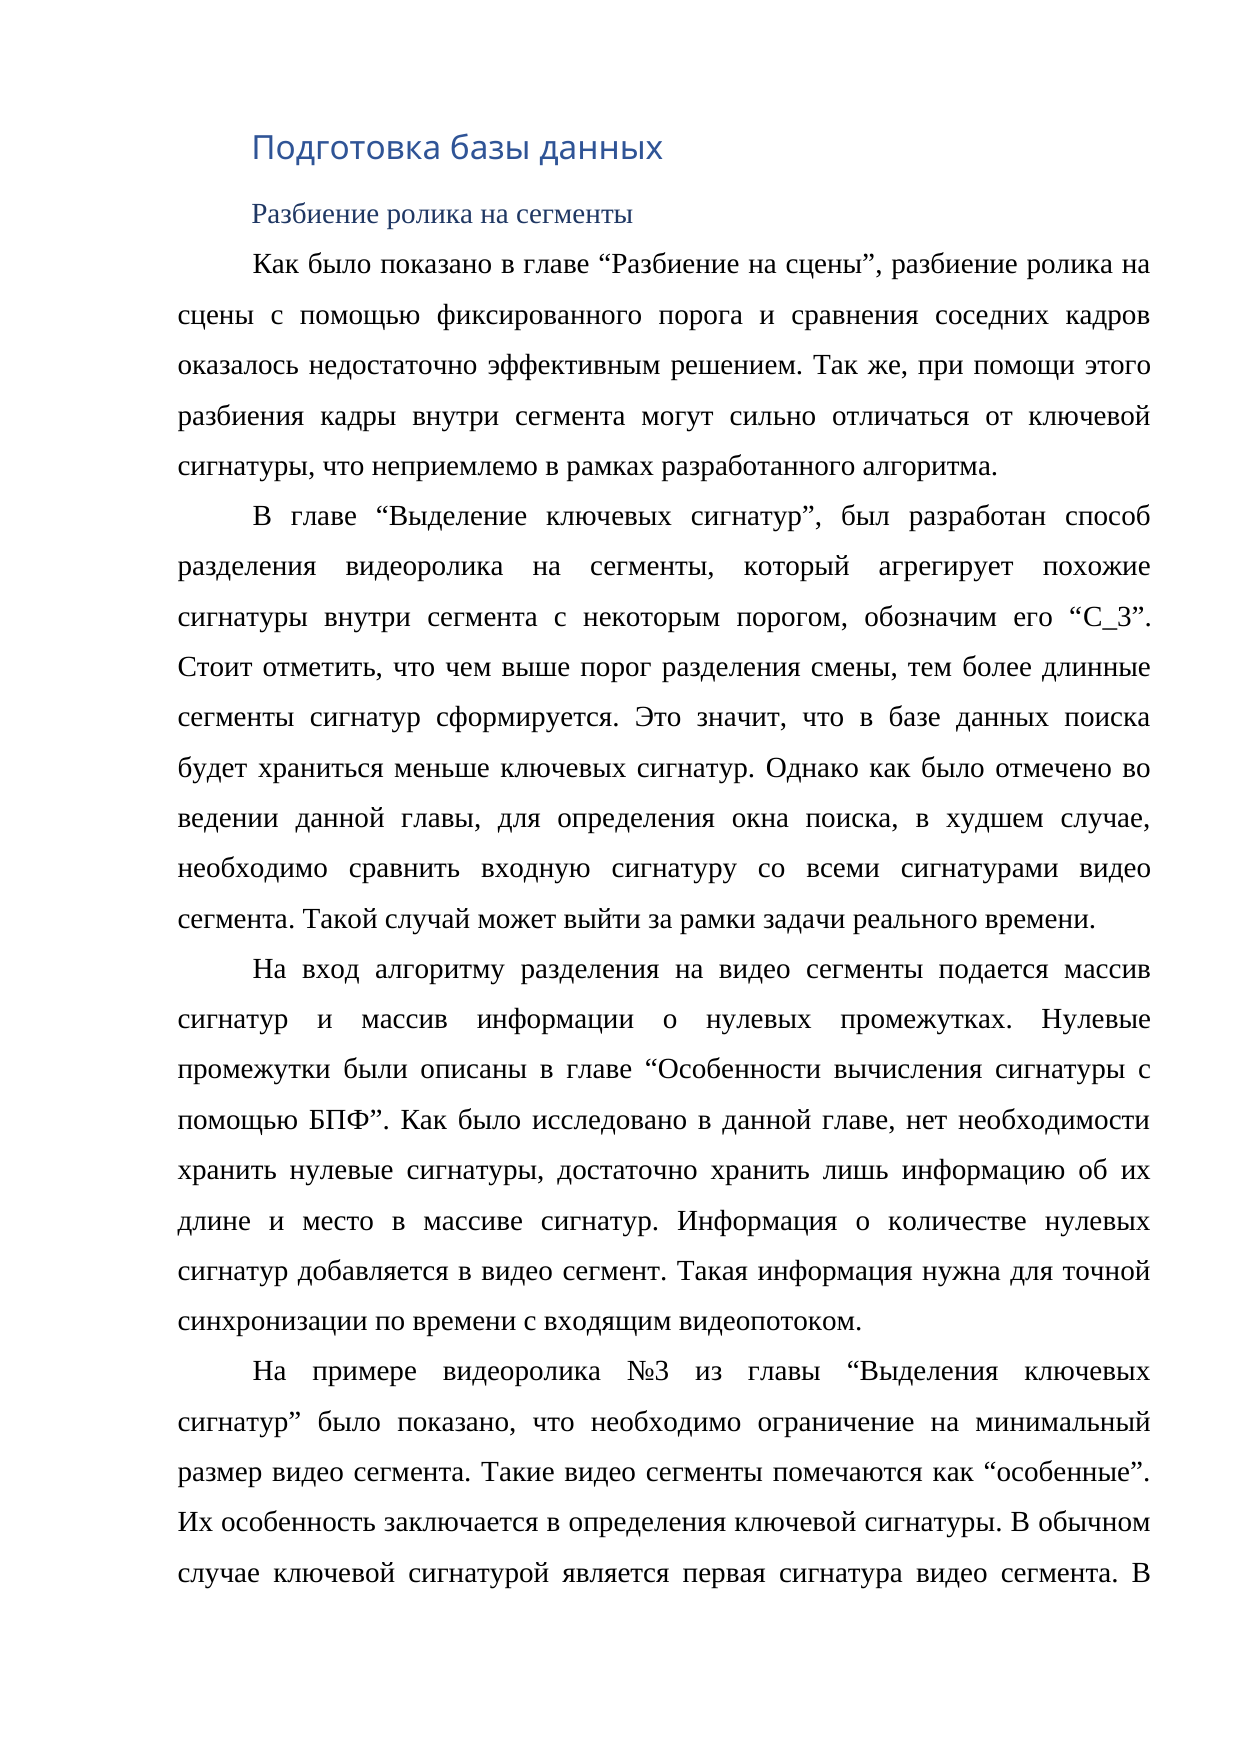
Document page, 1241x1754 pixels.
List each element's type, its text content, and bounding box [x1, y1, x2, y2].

subtitle Подготовка базы данных [177, 124, 1152, 169]
text На вход алгоритму разделения на видео сегменты подается массив сигнатур и массив информации о нулевых промежутках. Нулевые промежутки были описаны в главе “Особенности вычисления сигнатуры с помощью БПФ”. Как было исследовано в данной главе, нет необходимости хранить нулевые сигнатуры, достаточно хранить лишь информацию об их длине и место в массиве сигнатур. Информация о количестве нулевых сигнатур добавляется в видео сегмент. Такая информация нужна для точной синхронизации по времени с входящим видеопотоком. [177, 951, 1152, 1337]
subtitle Разбиение ролика на сегменты [177, 196, 1152, 230]
text В главе “Выделение ключевых сигнатур”, был разработан способ разделения видеоролика на сегменты, который агрегирует похожие сигнатуры внутри сегмента с некоторым порогом, обозначим его “C_3”. Стоит отметить, что чем выше порог разделения смены, тем более длинные сегменты сигнатур сформируется. Это значит, что в базе данных поиска будет храниться меньше ключевых сигнатур. Однако как было отмечено во ведении данной главы, для определения окна поиска, в худшем случае, необходимо сравнить входную сигнатуру со всеми сигнатурами видео сегмента. Такой случай может выйти за рамки задачи реального времени. [177, 498, 1152, 934]
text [177, 1353, 1152, 1588]
text Как было показано в главе “Разбиение на сцены”, разбиение ролика на сцены с помощью фиксированного порога и сравнения соседних кадров оказалось недостаточно эффективным решением. Так же, при помощи этого разбиения кадры внутри сегмента могут сильно отличаться от ключевой сигнатуры, что неприемлемо в рамках разработанного алгоритма. [177, 247, 1152, 481]
